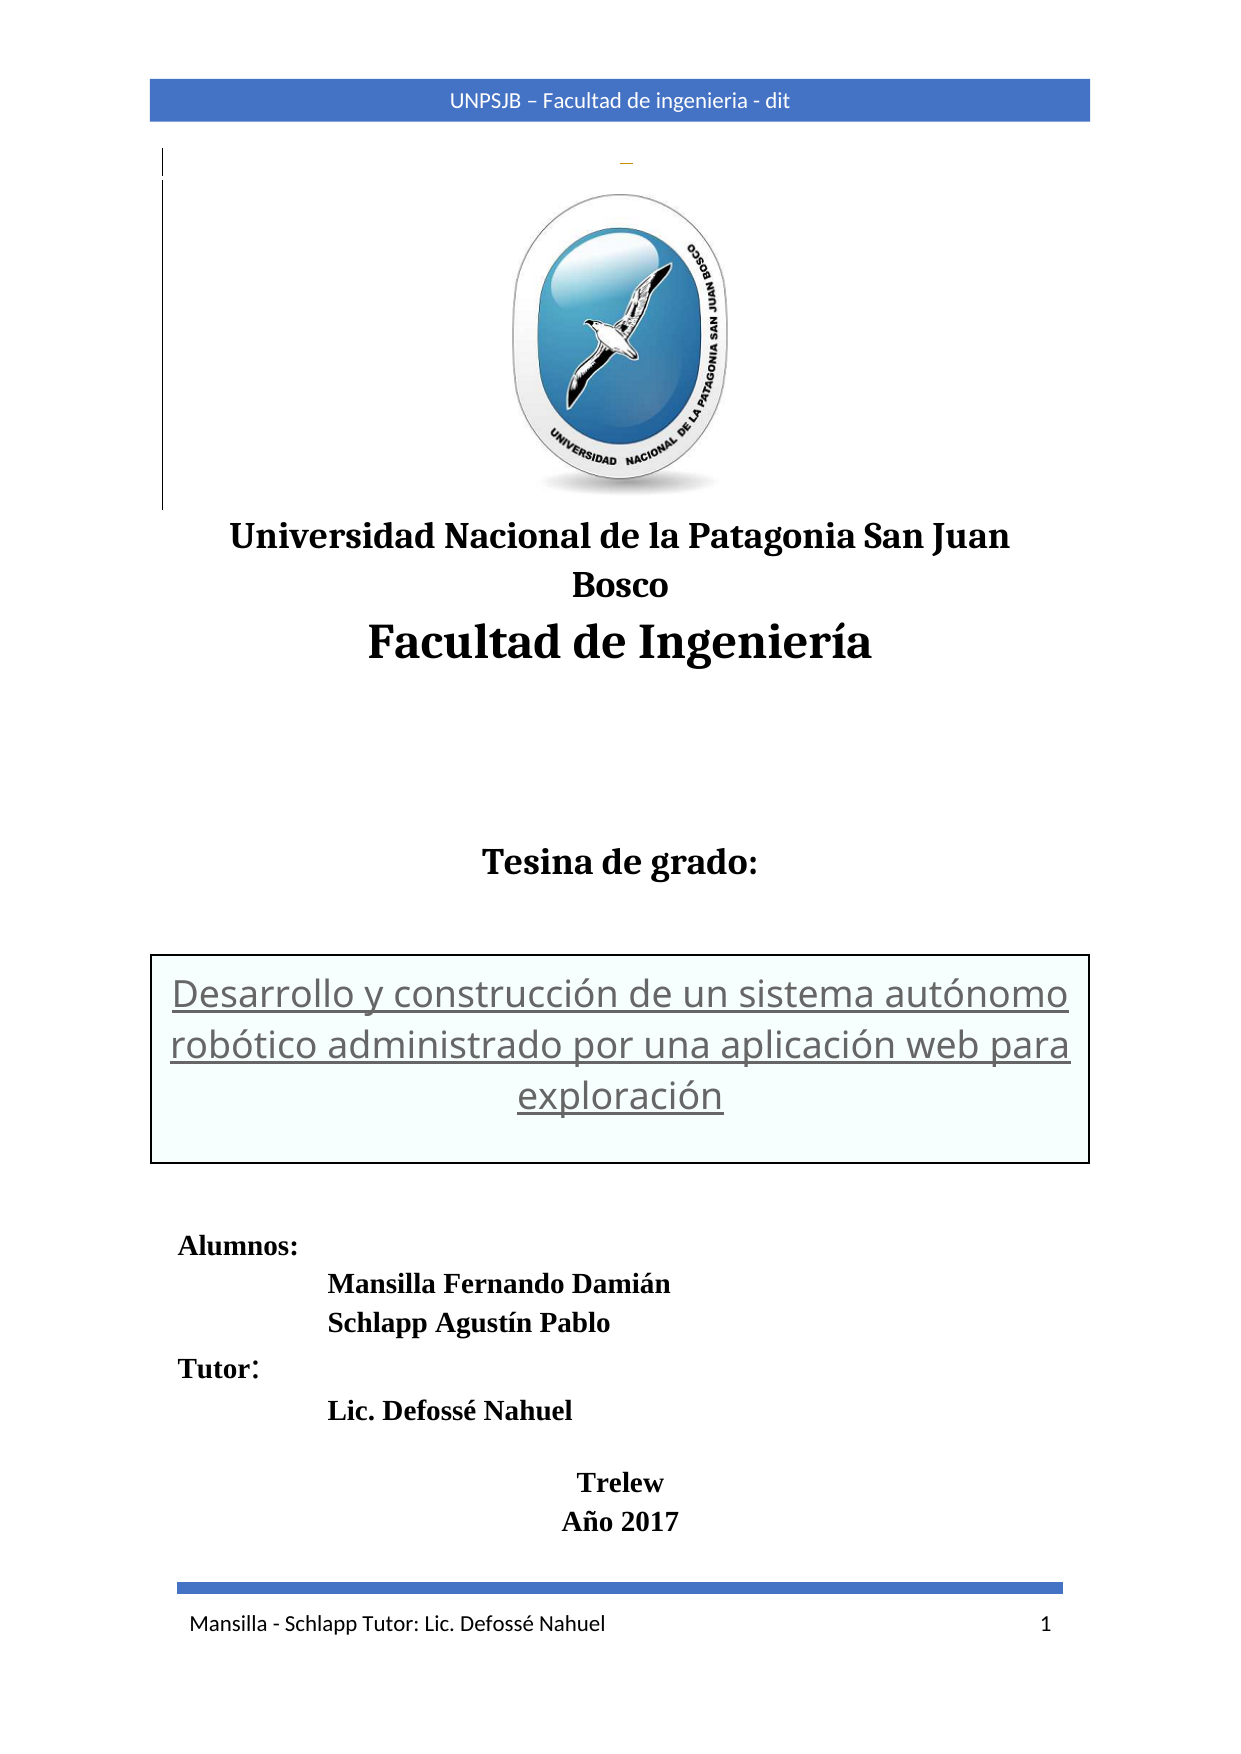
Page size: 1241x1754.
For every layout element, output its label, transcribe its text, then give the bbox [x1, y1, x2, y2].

table_header Desarrollo y construcción de un sistema autónomo robótico administrado por una aplicación web para exploración [152, 956, 1088, 1162]
text Lic. Defossé Nahuel [177, 1393, 1063, 1427]
text Alumnos: [177, 1228, 1063, 1262]
text Tesina de grado: [177, 840, 1063, 883]
text Mansilla Fernando Damián [252, 1267, 1063, 1300]
text Tutor: [177, 1344, 1063, 1387]
picture [485, 179, 756, 511]
text Schlapp Agustín Pablo [252, 1305, 1063, 1339]
text Facultad de Ingeniería [177, 613, 1063, 671]
text Año 2017 [177, 1504, 1063, 1538]
text Universidad Nacional de la Patagonia San Juan Bosco [177, 514, 1063, 607]
text Trelew [177, 1466, 1063, 1499]
